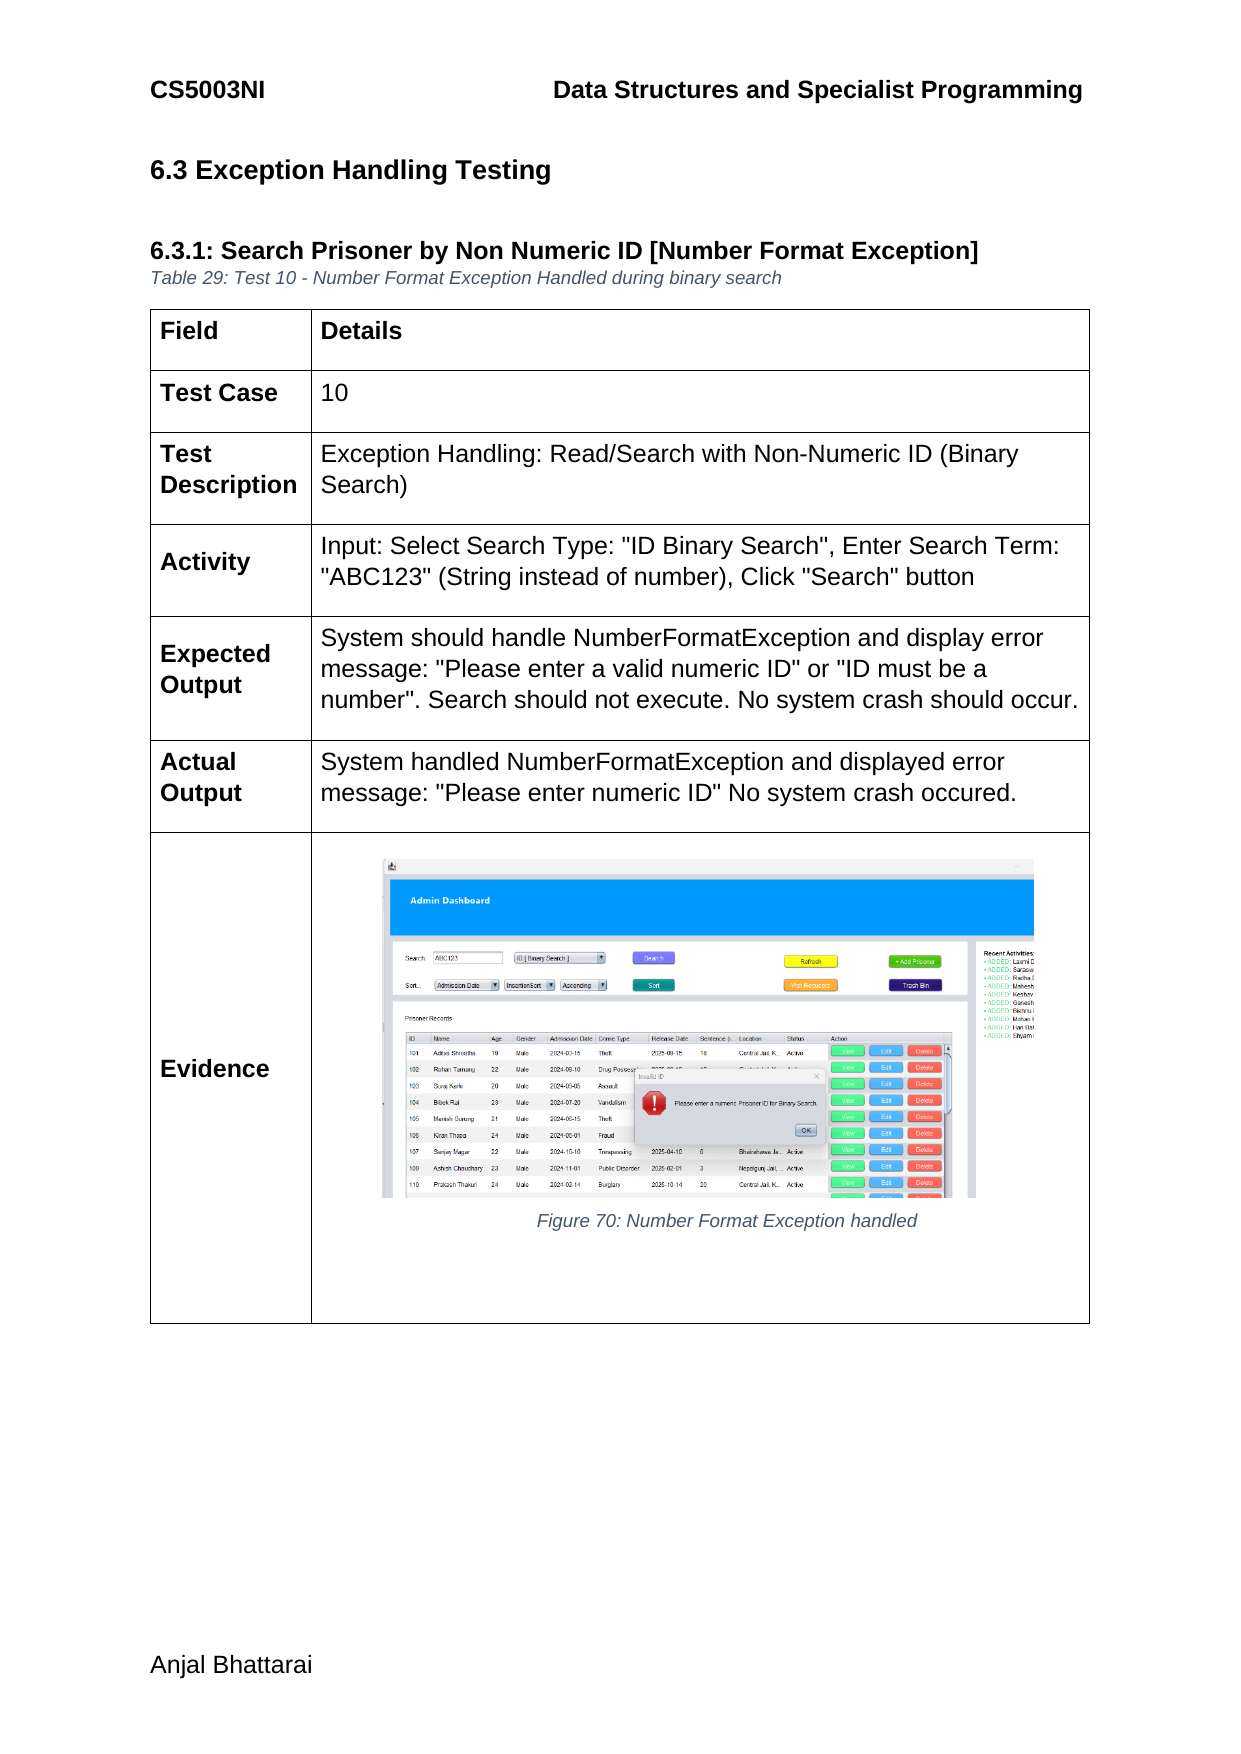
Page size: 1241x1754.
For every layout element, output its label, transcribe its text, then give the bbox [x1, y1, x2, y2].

table_cell Evidence [151, 833, 311, 1322]
table_cell Test Description [151, 433, 311, 524]
picture [380, 859, 1034, 1197]
subtitle 6.3 Exception Handling Testing [150, 154, 1090, 185]
table_cell [312, 833, 1089, 1322]
table_cell System handled NumberFormatException and displayed error message: "Please enter numeric ID" No system crash occured. [312, 741, 1089, 832]
table_cell Input: Select Search Type: "ID Binary Search", Enter Search Term: "ABC123" (String instead of number), Click "Search" button [312, 525, 1089, 616]
table_cell 10 [312, 371, 1089, 432]
table_cell Test Case [151, 371, 311, 432]
table_cell Expected Output [151, 617, 311, 739]
table_cell Actual Output [151, 741, 311, 832]
subtitle 6.3.1: Search Prisoner by Non Numeric ID [Number Format Exception] [150, 236, 1090, 264]
table_cell System should handle NumberFormatException and display error message: "Please enter a valid numeric ID" or "ID must be a number". Search should not execute. No system crash should occur. [312, 617, 1089, 739]
table_cell Exception Handling: Read/Search with Non-Numeric ID (Binary Search) [312, 433, 1089, 524]
table_cell Activity [151, 525, 311, 616]
table_header Field [151, 310, 311, 370]
table_header Details [312, 310, 1089, 370]
